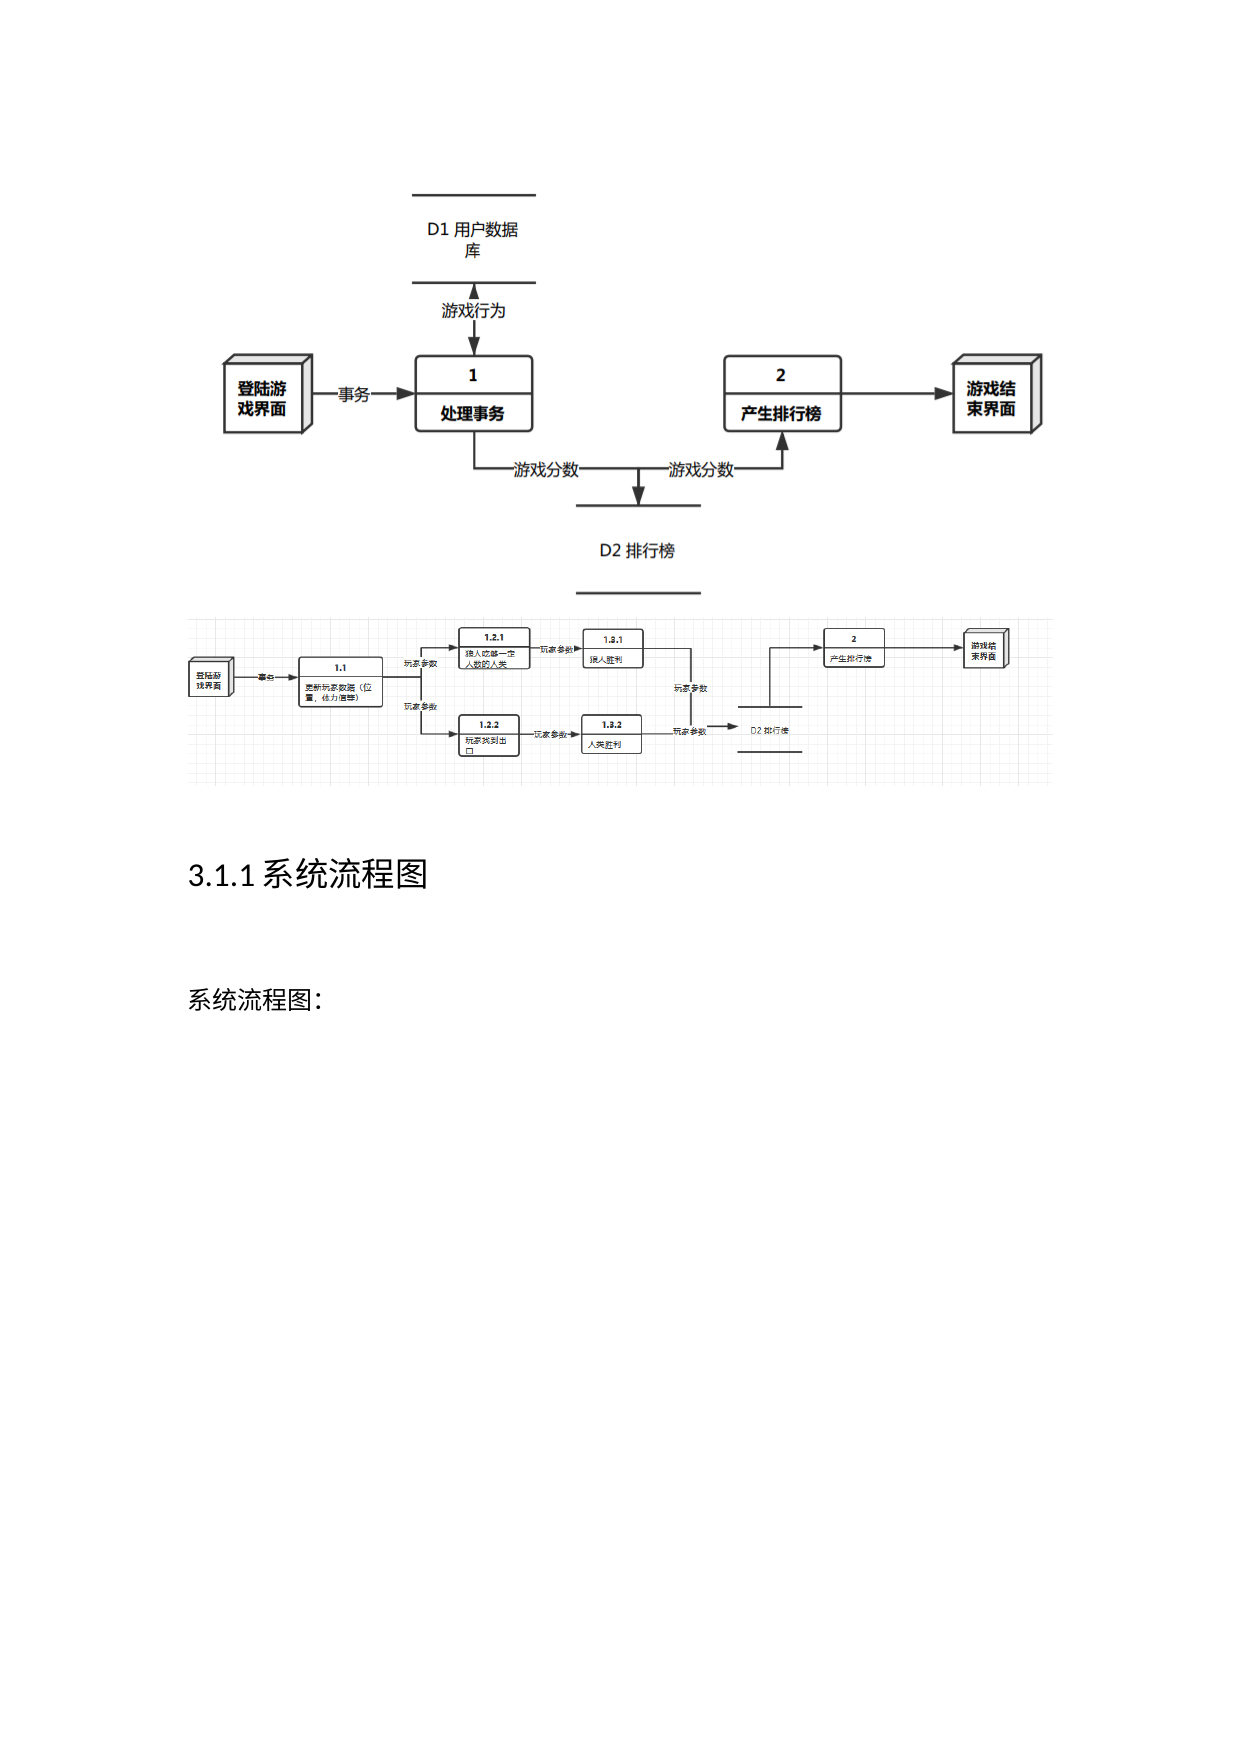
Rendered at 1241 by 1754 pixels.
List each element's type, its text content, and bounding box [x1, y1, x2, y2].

picture [187, 162, 1053, 786]
text 系统流程图： [187, 966, 1053, 1031]
subtitle 3.1.1系统流程图 [187, 839, 1053, 904]
